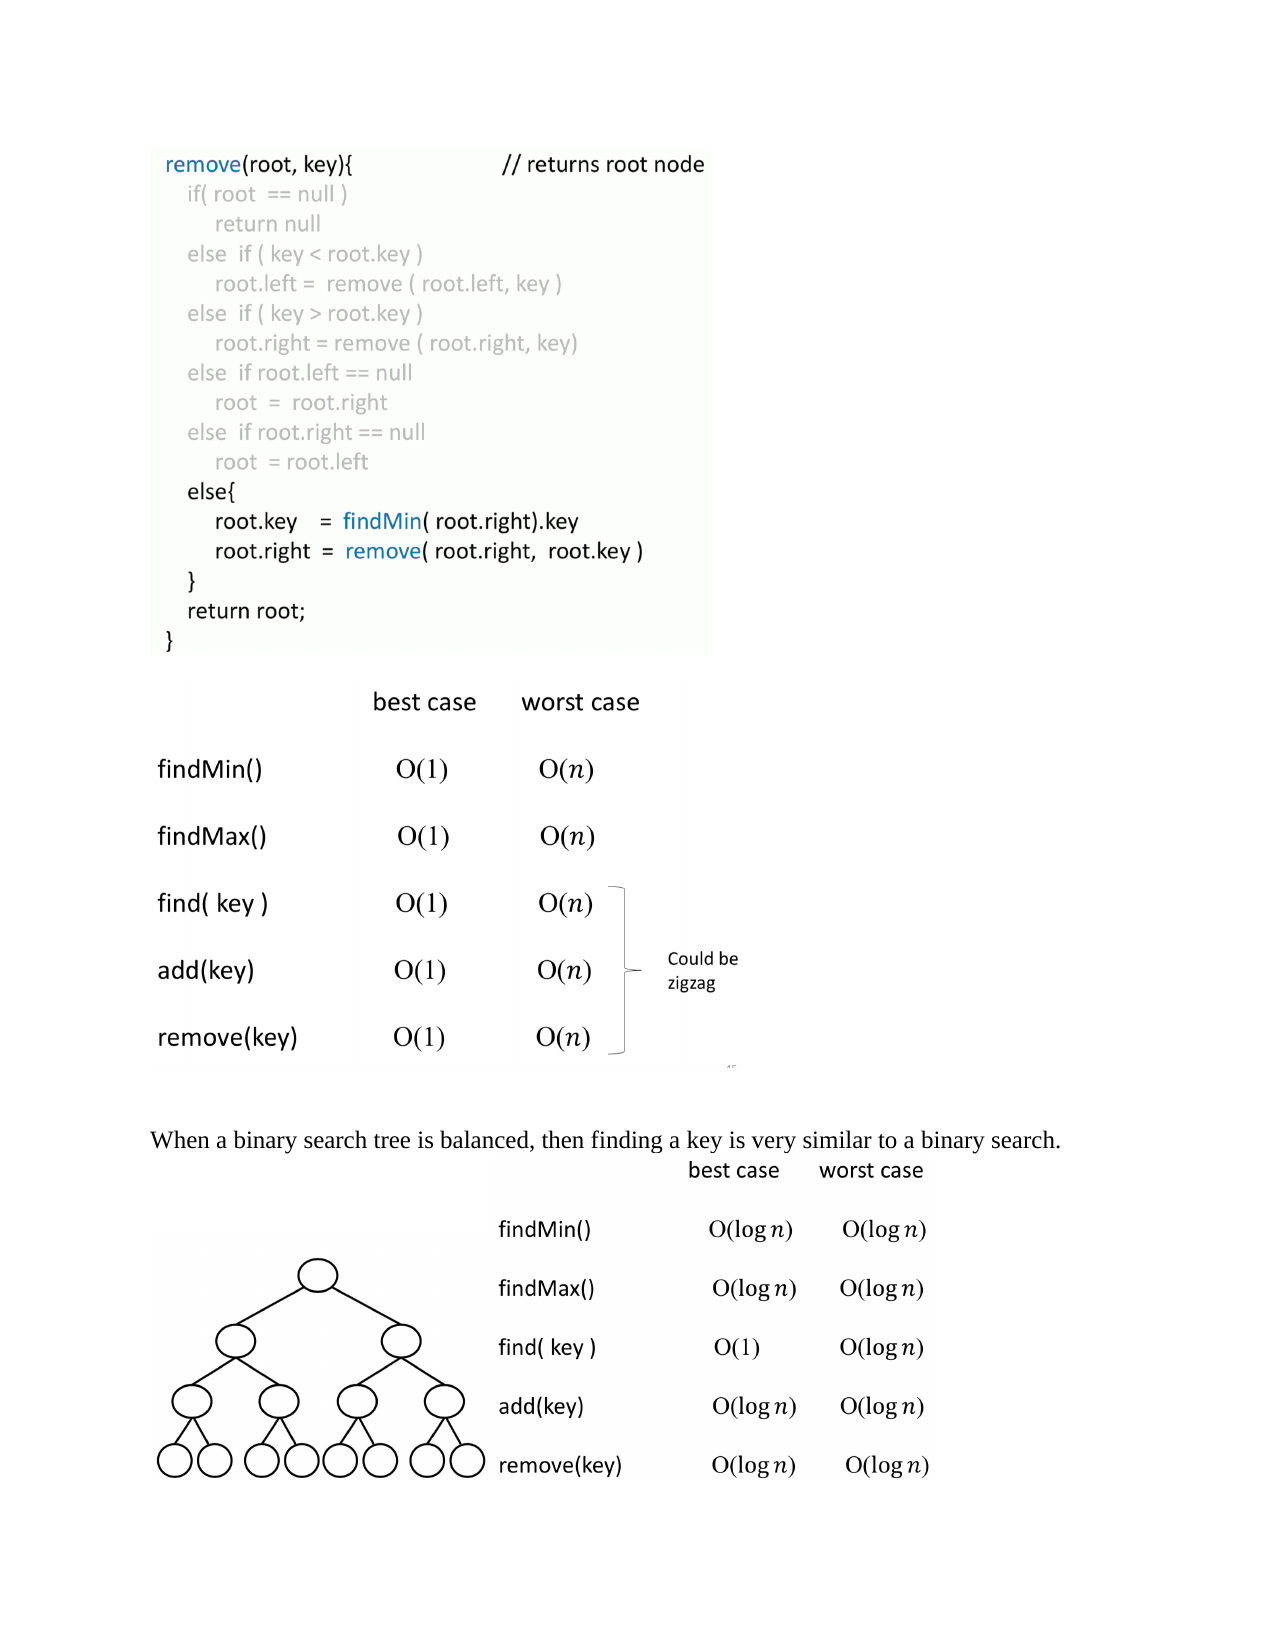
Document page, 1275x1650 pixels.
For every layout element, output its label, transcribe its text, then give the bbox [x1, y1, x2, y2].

picture [150, 683, 743, 1068]
text When a binary search tree is balanced, then finding a key is very similar to a binary search. [150, 1125, 1125, 1153]
picture [150, 1153, 936, 1480]
picture [150, 149, 710, 655]
